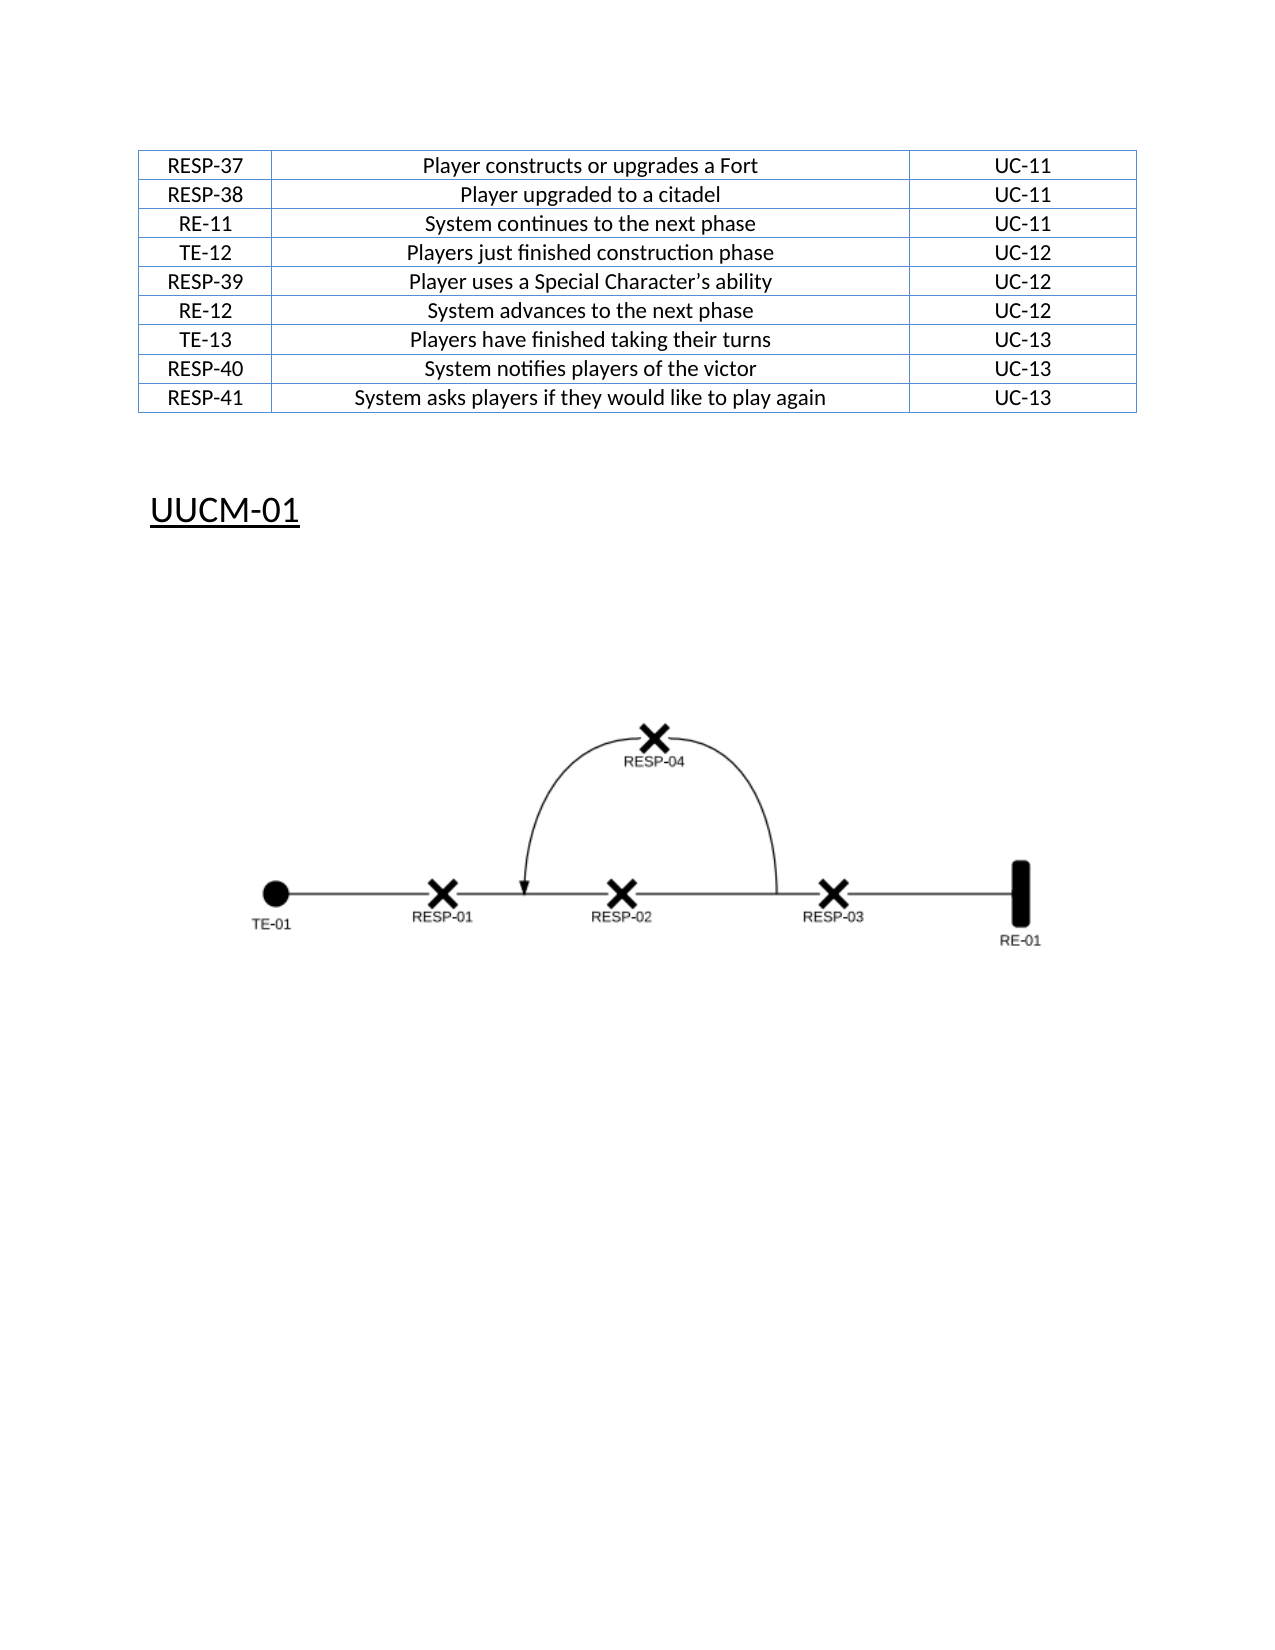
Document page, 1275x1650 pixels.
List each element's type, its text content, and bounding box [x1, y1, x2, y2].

table_cell UC-12 [910, 296, 1136, 324]
table_cell RESP-38 [139, 180, 271, 208]
table_cell RESP-40 [139, 355, 271, 382]
table_cell UC-11 [910, 209, 1136, 237]
table_cell UC-11 [910, 151, 1136, 179]
table_cell Player uses a Special Character’s ability [272, 267, 909, 295]
table_cell RESP-41 [139, 384, 271, 412]
table_cell System continues to the next phase [272, 209, 909, 237]
table_cell RESP-37 [139, 151, 271, 179]
table_cell System notifies players of the victor [272, 355, 909, 382]
table_cell UC-13 [910, 384, 1136, 412]
table_cell Player upgraded to a citadel [272, 180, 909, 208]
table_cell TE-12 [139, 238, 271, 266]
table_cell UC-12 [910, 238, 1136, 266]
text UUCM-01 [150, 486, 1125, 532]
table_cell UC-13 [910, 325, 1136, 353]
table_cell System advances to the next phase [272, 296, 909, 324]
table_cell UC-12 [910, 267, 1136, 295]
table_cell RE-12 [139, 296, 271, 324]
table_cell Player constructs or upgrades a Fort [272, 151, 909, 179]
table_cell UC-13 [910, 355, 1136, 382]
table_cell TE-13 [139, 325, 271, 353]
table_cell RESP-39 [139, 267, 271, 295]
table_cell RE-11 [139, 209, 271, 237]
table_cell UC-11 [910, 180, 1136, 208]
table_cell Players have finished taking their turns [272, 325, 909, 353]
table_cell Players just finished construction phase [272, 238, 909, 266]
table_cell System asks players if they would like to play again [272, 384, 909, 412]
